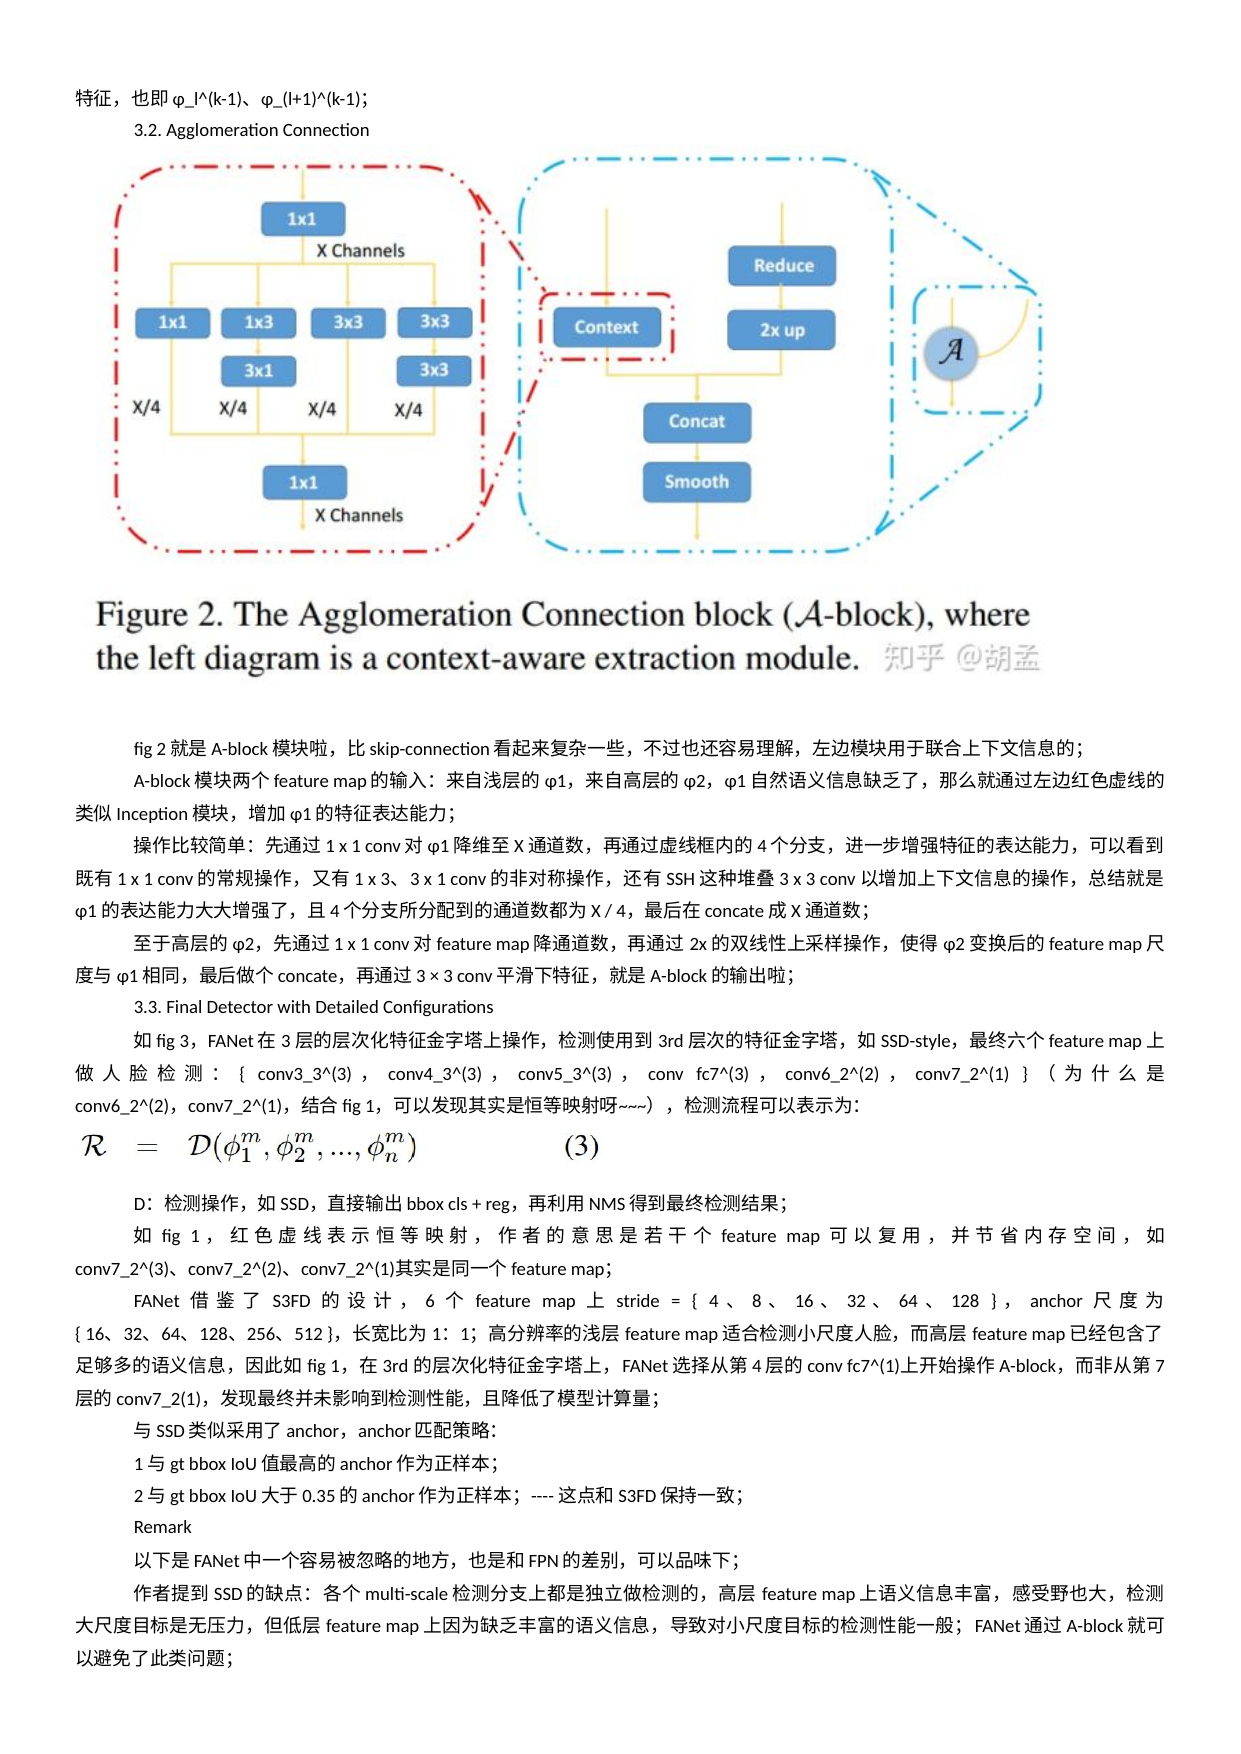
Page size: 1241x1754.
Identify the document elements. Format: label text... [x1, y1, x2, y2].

picture [75, 1120, 607, 1172]
text 与SSD类似采用了anchor，anchor匹配策略： [75, 1413, 1165, 1446]
text A-block模块两个feature map的输入：来自浅层的 φ1，来自高层的 φ2，φ1 自然语义信息缺乏了，那么就通过左边红色虚线的类似Inception模块，增加 φ1 的特征表达能力； [75, 763, 1165, 828]
text 如fig 1，红色虚线表示恒等映射，作者的意思是若干个feature map可以复用，并节省内存空间，如conv7_2^(3)、conv7_2^(2)、conv7_2^(1)其实是同一个feature map； [75, 1218, 1165, 1283]
text Remark [75, 1511, 1165, 1543]
text 作者提到SSD的缺点：各个multi-scale检测分支上都是独立做检测的，高层feature map上语义信息丰富，感受野也大，检测大尺度目标是无压力，但低层feature map上因为缺乏丰富的语义信息，导致对小尺度目标的检测性能一般；FANet通过A-block就可以避免了此类问题； [75, 1576, 1165, 1673]
text 3.2. Agglomeration Connection [75, 113, 1165, 146]
text 3.3. Final Detector with Detailed Configurations [75, 991, 1165, 1023]
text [75, 81, 1165, 113]
text 至于高层的 φ2，先通过1 x 1 conv对feature map降通道数，再通过 2x 的双线性上采样操作，使得 φ2 变换后的feature map尺度与 φ1 相同，最后做个concate，再通过3 × 3 conv平滑下特征，就是A-block的输出啦； [75, 926, 1165, 991]
text 以下是FANet中一个容易被忽略的地方，也是和FPN的差别，可以品味下； [75, 1543, 1165, 1576]
text 1 与gt bbox IoU值最高的anchor作为正样本； [75, 1446, 1165, 1478]
text fig 2就是A-block模块啦，比skip-connection看起来复杂一些，不过也还容易理解，左边模块用于联合上下文信息的； [75, 731, 1165, 763]
text 如fig 3，FANet在 3 层的层次化特征金字塔上操作，检测使用到 3rd 层次的特征金字塔，如SSD-style，最终六个feature map上做人脸检测：{ conv3_3^(3)，conv4_3^(3)，conv5_3^(3)，conv fc7^(3)，conv6_2^(2)，conv7_2^(1) }（为什么是conv6_2^(2)，conv7_2^(1)，结合fig 1，可以发现其实是恒等映射呀~~~），检测流程可以表示为： [75, 1023, 1165, 1121]
text 2 与gt bbox IoU大于0.35的anchor作为正样本；---- 这点和S3FD保持一致； [75, 1478, 1165, 1511]
text 操作比较简单：先通过1 x 1 conv对 φ1 降维至 X 通道数，再通过虚线框内的4个分支，进一步增强特征的表达能力，可以看到既有1 x 1 conv的常规操作，又有1 x 3、3 x 1 conv的非对称操作，还有SSH这种堆叠3 x 3 conv以增加上下文信息的操作，总结就是 φ1 的表达能力大大增强了，且4个分支所分配到的通道数都为 X / 4，最后在concate成 X 通道数； [75, 828, 1165, 926]
text FANet借鉴了S3FD的设计，6个feature map上stride = { 4、8、16、32、64、128 }，anchor尺度为{ 16、32、64、128、256、512 }，长宽比为1：1；高分辨率的浅层feature map适合检测小尺度人脸，而高层feature map已经包含了足够多的语义信息，因此如fig 1，在 3rd 的层次化特征金字塔上，FANet选择从第4层的conv fc7^(1)上开始操作A-block，而非从第7层的conv7_2(1)，发现最终并未影响到检测性能，且降低了模型计算量； [75, 1283, 1165, 1413]
text D：检测操作，如SSD，直接输出bbox cls + reg，再利用NMS得到最终检测结果； [75, 1186, 1165, 1218]
picture [75, 145, 1066, 699]
